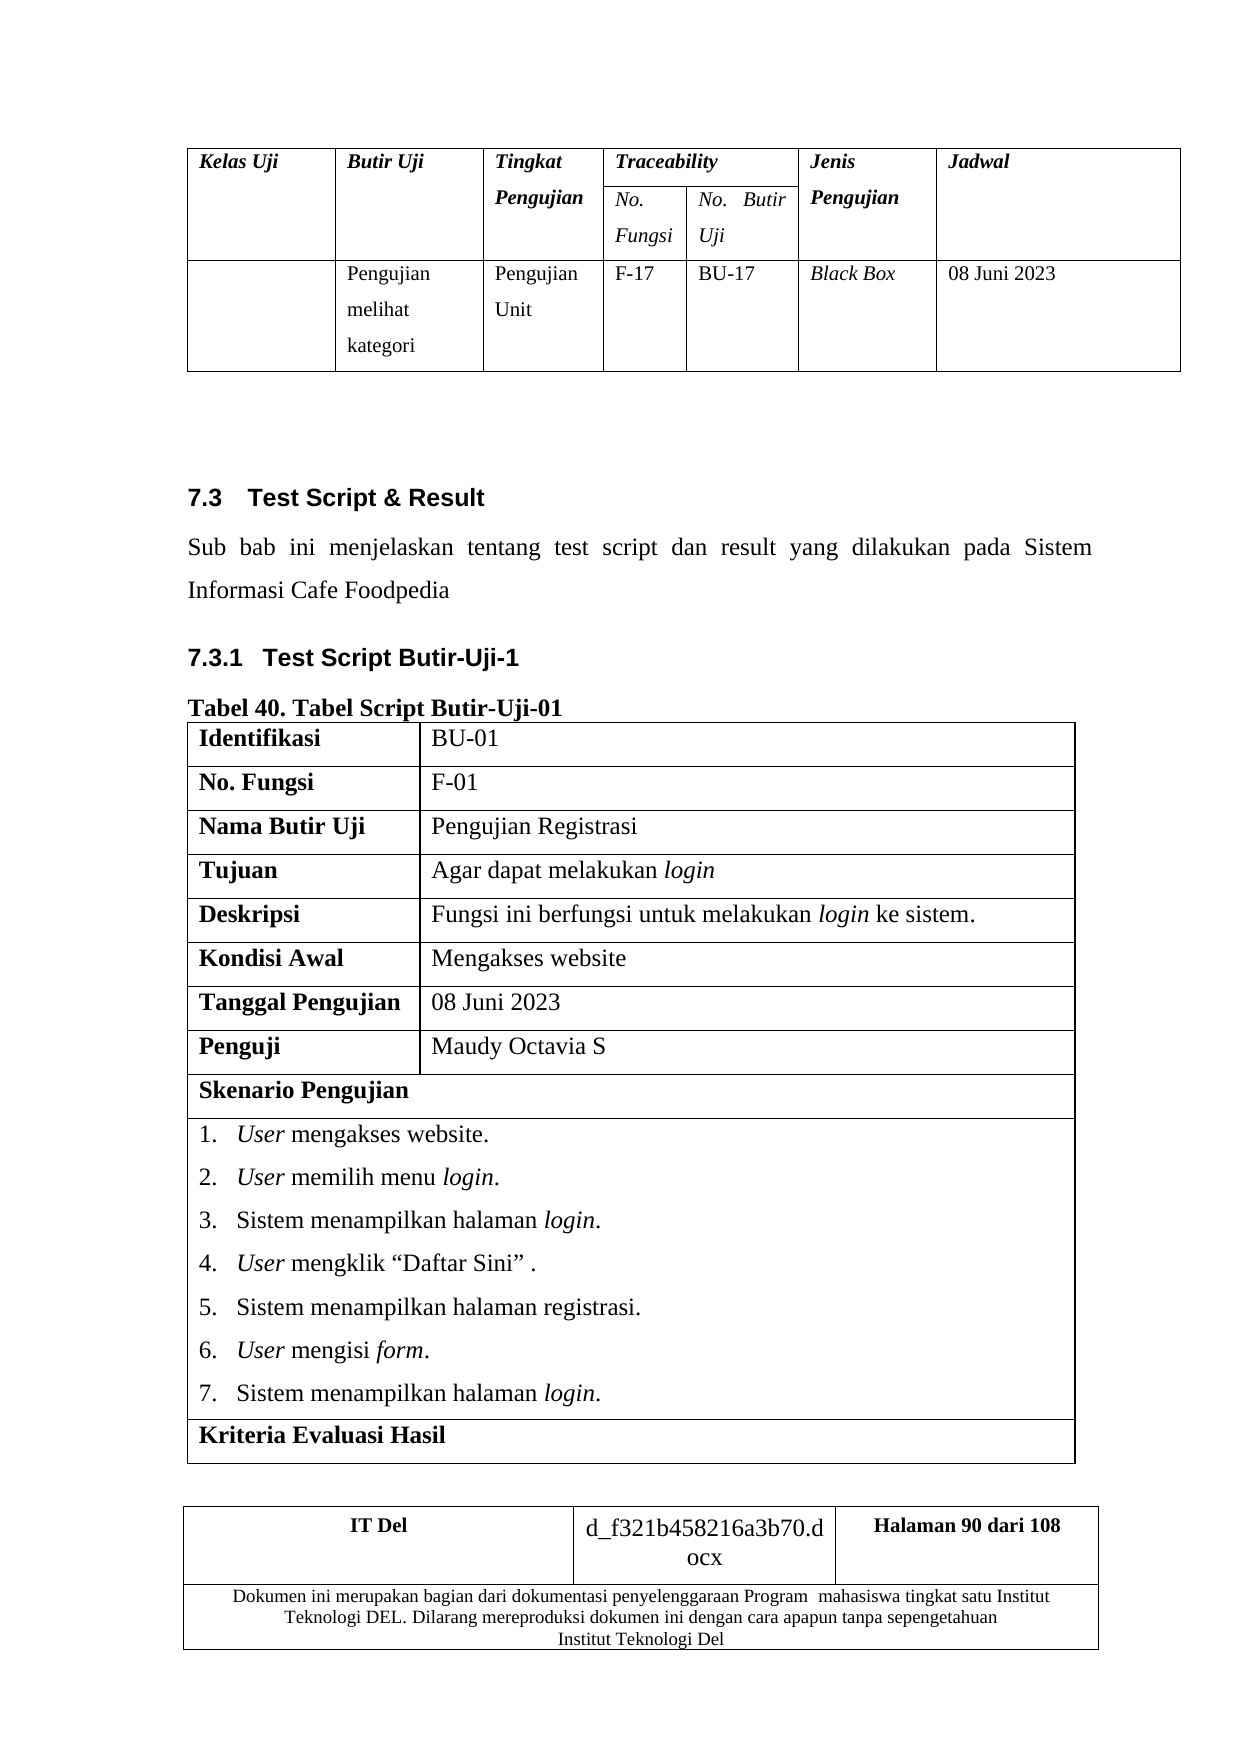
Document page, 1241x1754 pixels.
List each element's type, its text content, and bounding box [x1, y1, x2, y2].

table_cell Pengujian melihat kategori [336, 261, 483, 371]
subtitle Test Script Butir-Uji-1 [187, 643, 1092, 672]
subtitle Test Script & Result [187, 483, 1092, 512]
table_cell Tujuan [188, 855, 419, 898]
text Tabel 40. Tabel Script Butir-Uji-01 [187, 693, 1092, 722]
table_header Jadwal [937, 149, 1180, 260]
table_cell No. Butir Uji [687, 187, 798, 260]
table_header Tingkat Pengujian [484, 149, 603, 260]
table_header Traceability [604, 149, 798, 186]
table_cell Black Box [799, 261, 936, 371]
table_cell Pengujian Registrasi [421, 811, 1074, 854]
table_cell Kondisi Awal [188, 943, 419, 986]
table_cell User mengakses website. User memilih menu login. Sistem menampilkan halaman login. User mengklik “Daftar Sini” . Sistem menampilkan halaman registrasi. User mengisi form. Sistem menampilkan halaman login. [188, 1119, 1074, 1419]
table_cell 08 Juni 2023 [937, 261, 1180, 371]
table_cell F-17 [604, 261, 686, 371]
table_cell Pengujian Unit [484, 261, 603, 371]
table_cell Agar dapat melakukan login [421, 855, 1074, 898]
table_cell Penguji [188, 1031, 419, 1074]
table_cell Deskripsi [188, 899, 419, 942]
table_header Identifikasi [188, 723, 419, 766]
table_cell Maudy Octavia S [421, 1031, 1074, 1074]
table_header Kelas Uji [188, 149, 335, 260]
table_header Butir Uji [336, 149, 483, 260]
table_cell F-01 [421, 767, 1074, 810]
table_cell Fungsi ini berfungsi untuk melakukan login ke sistem. [421, 899, 1074, 942]
table_cell [188, 261, 335, 371]
table_cell No. Fungsi [604, 187, 686, 260]
table_header BU-01 [421, 723, 1074, 766]
table_cell BU-17 [687, 261, 798, 371]
table_cell Mengakses website [421, 943, 1074, 986]
table_cell Kriteria Evaluasi Hasil [188, 1420, 1074, 1463]
text Sub bab ini menjelaskan tentang test script dan result yang dilakukan pada Sistem Informasi Cafe Foodpedia [187, 532, 1092, 604]
table_header Jenis Pengujian [799, 149, 936, 260]
table_cell Tanggal Pengujian [188, 987, 419, 1030]
table_cell 08 Juni 2023 [421, 987, 1074, 1030]
table_cell Skenario Pengujian [188, 1075, 1074, 1118]
table_cell No. Fungsi [188, 767, 419, 810]
table_cell Nama Butir Uji [188, 811, 419, 854]
